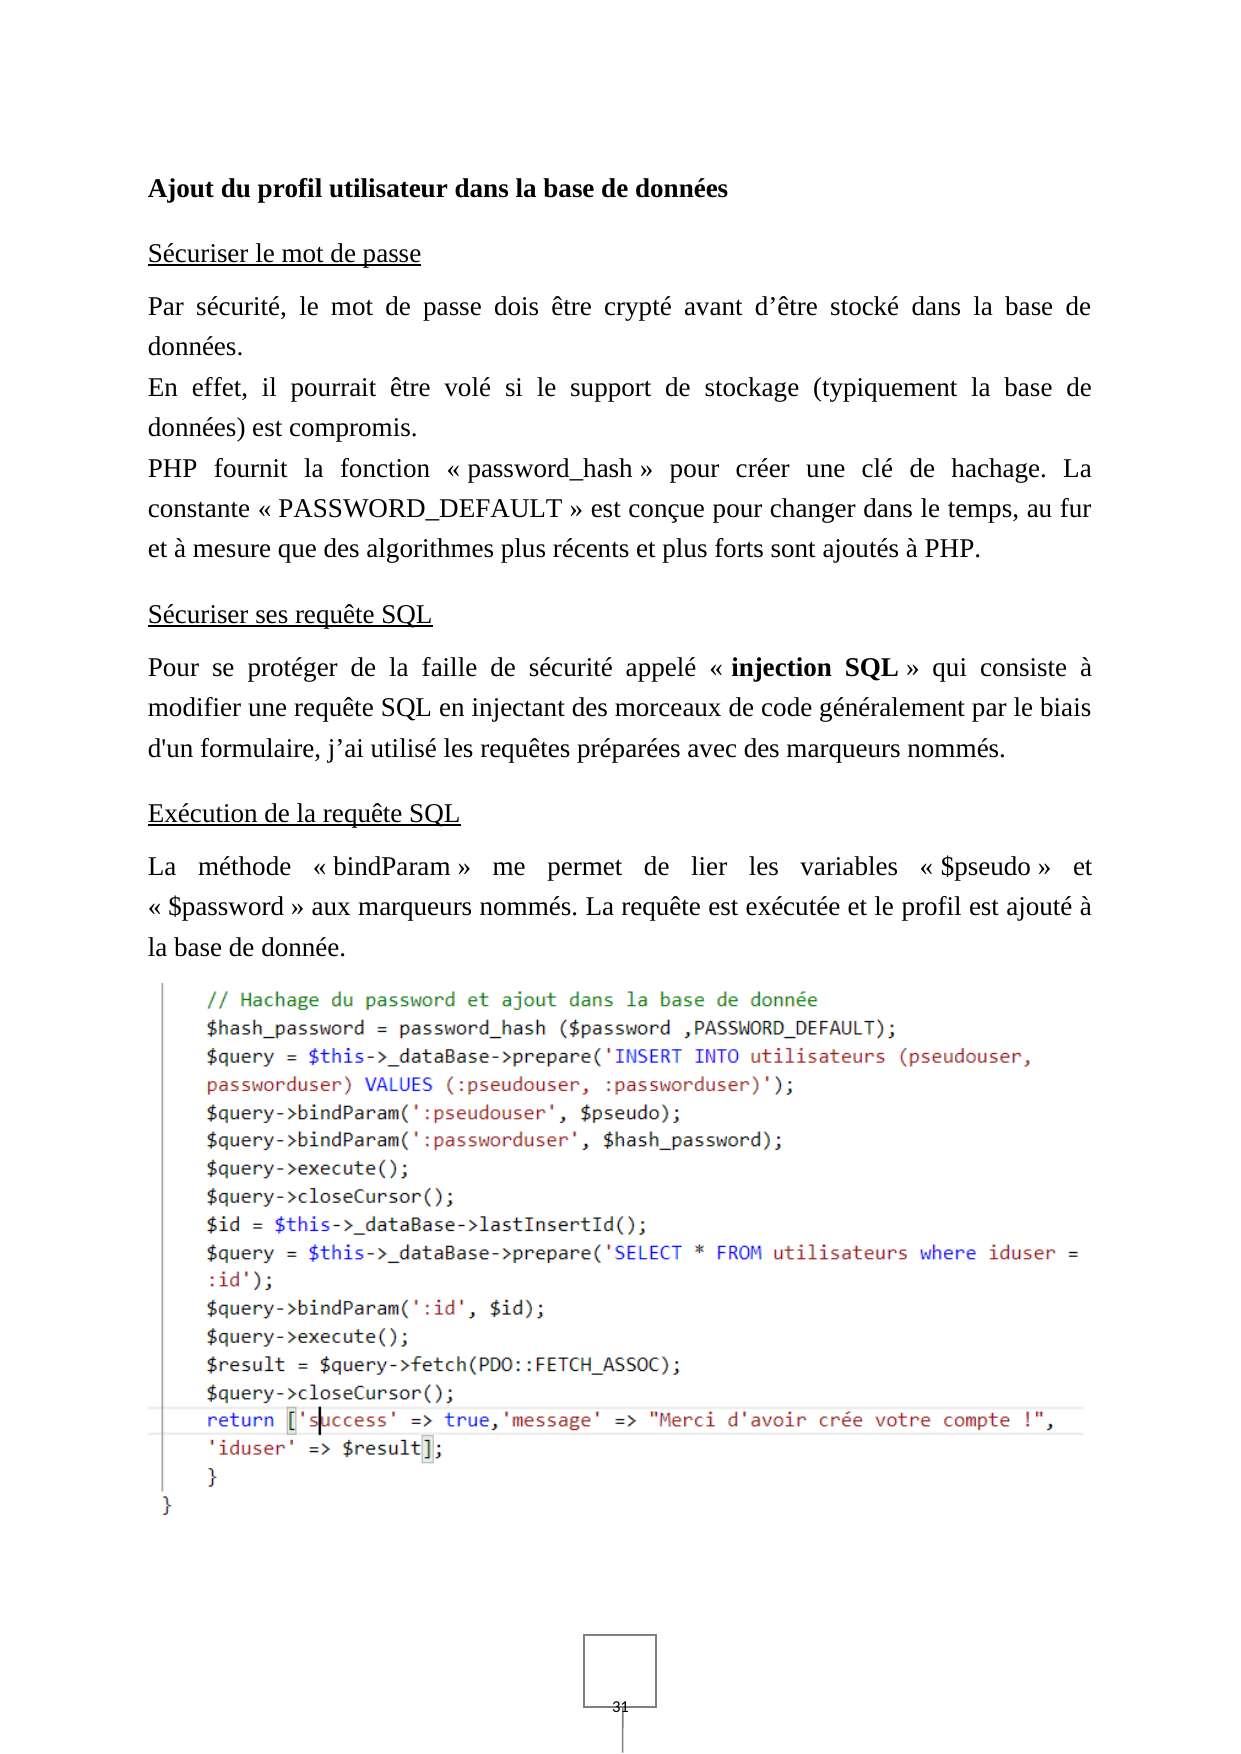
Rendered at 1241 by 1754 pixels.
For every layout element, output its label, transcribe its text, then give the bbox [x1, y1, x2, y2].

text Pour se protéger de la faille de sécurité appelé « injection SQL » qui consiste à modifier une requête SQL en injectant des morceaux de code généralement par le biais d'un formulaire, j’ai utilisé les requêtes préparées avec des marqueurs nommés. [148, 651, 1092, 763]
text La méthode « bindParam » me permet de lier les variables « $pseudo » et « $password » aux marqueurs nommés. La requête est exécutée et le profil est ajouté à la base de donnée. [148, 850, 1092, 962]
text Sécuriser le mot de passe [148, 237, 1092, 268]
text En effet, il pourrait être volé si le support de stockage (typiquement la base de données) est compromis. [148, 371, 1092, 442]
text Ajout du profil utilisateur dans la base de données [148, 172, 1092, 203]
picture [147, 983, 1084, 1526]
text PHP fournit la fonction « password_hash » pour créer une clé de hachage. La constante « PASSWORD_DEFAULT » est conçue pour changer dans le temps, au fur et à mesure que des algorithmes plus récents et plus forts sont ajoutés à PHP. [148, 452, 1092, 564]
text Sécuriser ses requête SQL [148, 598, 1092, 629]
text Par sécurité, le mot de passe dois être crypté avant d’être stocké dans la base de données. [148, 290, 1092, 362]
text Exécution de la requête SQL [148, 797, 1092, 828]
